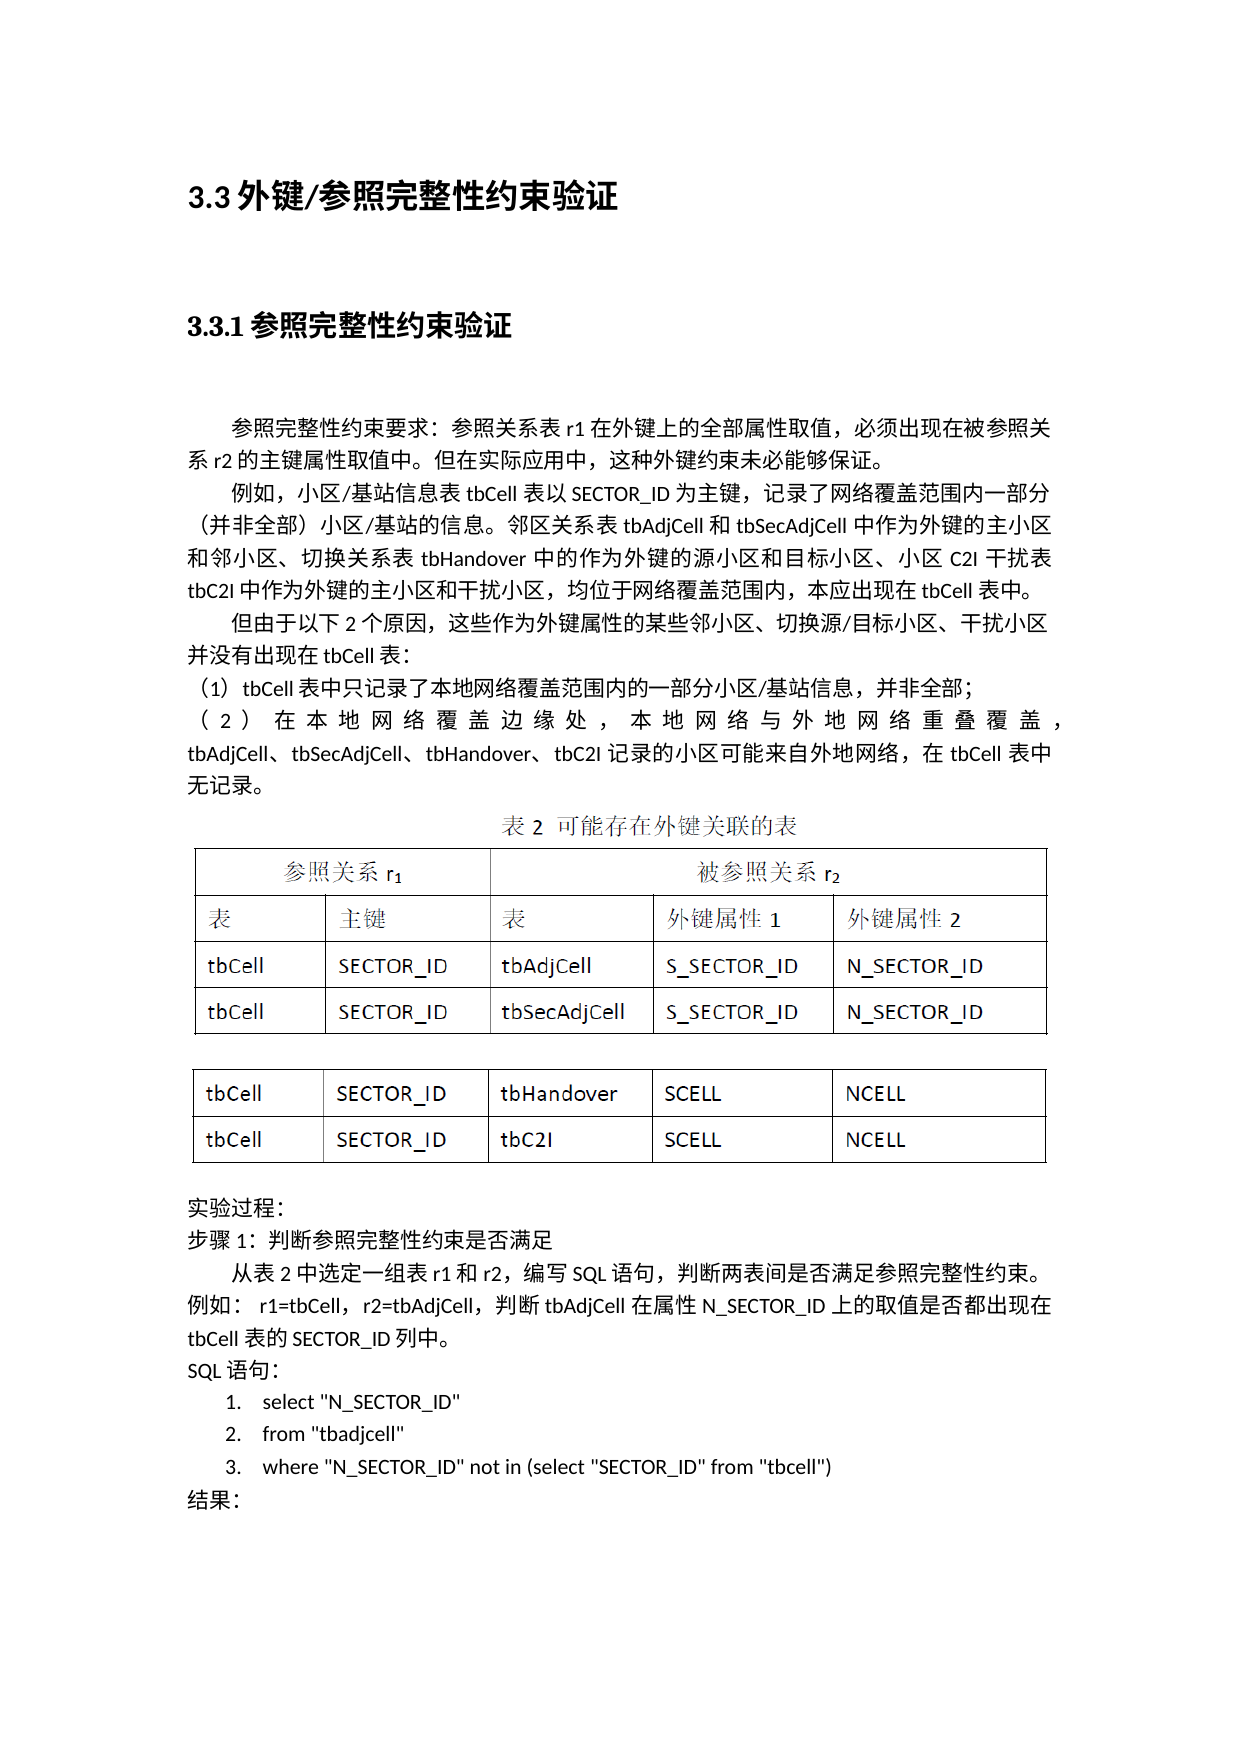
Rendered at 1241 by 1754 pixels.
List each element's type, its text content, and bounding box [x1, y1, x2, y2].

text 步骤1：判断参照完整性约束是否满足 [187, 1223, 1053, 1255]
text （2）在本地网络覆盖边缘处，本地网络与外地网络重叠覆盖，tbAdjCell、tbSecAdjCell、tbHandover、tbC2I 记录的小区可能来自外地网络，在tbCell 表中无记录。 [187, 703, 1053, 800]
text 例如，小区/基站信息表tbCell 表以SECTOR_ID 为主键，记录了网络覆盖范围内一部分（并非全部）小区/基站的信息。邻区关系表tbAdjCell 和tbSecAdjCell 中作为外键的主小区和邻小区、切换关系表tbHandover 中的作为外键的源小区和目标小区、小区C2I 干扰表tbC2I中作为外键的主小区和干扰小区，均位于网络覆盖范围内，本应出现在tbCell 表中。 [187, 475, 1053, 605]
subtitle 3.3.1 参照完整性约束验证 [187, 291, 1053, 356]
text 但由于以下2 个原因，这些作为外键属性的某些邻小区、切换源/目标小区、干扰小区 [187, 605, 1053, 638]
text 并没有出现在tbCell 表： [187, 638, 1053, 670]
text （1）tbCell 表中只记录了本地网络覆盖范围内的一部分小区/基站信息，并非全部； [187, 670, 1053, 703]
text 结果： [187, 1483, 1053, 1515]
list select "N_SECTOR_ID" [225, 1385, 1053, 1418]
text 实验过程： [187, 1190, 1053, 1223]
text 参照完整性约束要求：参照关系表r1 在外键上的全部属性取值，必须出现在被参照关系r2 的主键属性取值中。但在实际应用中，这种外键约束未必能够保证。 [187, 410, 1053, 475]
list from "tbadjcell" [225, 1418, 1053, 1450]
subtitle 3.3 外键/参照完整性约束验证 [187, 162, 1053, 227]
list where "N_SECTOR_ID" not in (select "SECTOR_ID" from "tbcell") [225, 1450, 1053, 1483]
text SQL 语句： [187, 1353, 1053, 1385]
text 从表2 中选定一组表r1 和r2，编写SQL 语句，判断两表间是否满足参照完整性约束。例如： r1=tbCell，r2=tbAdjCell，判断tbAdjCell 在属性N_SECTOR_ID 上的取值是否都出现在tbCell 表的SECTOR_ID 列中。 [187, 1255, 1053, 1353]
